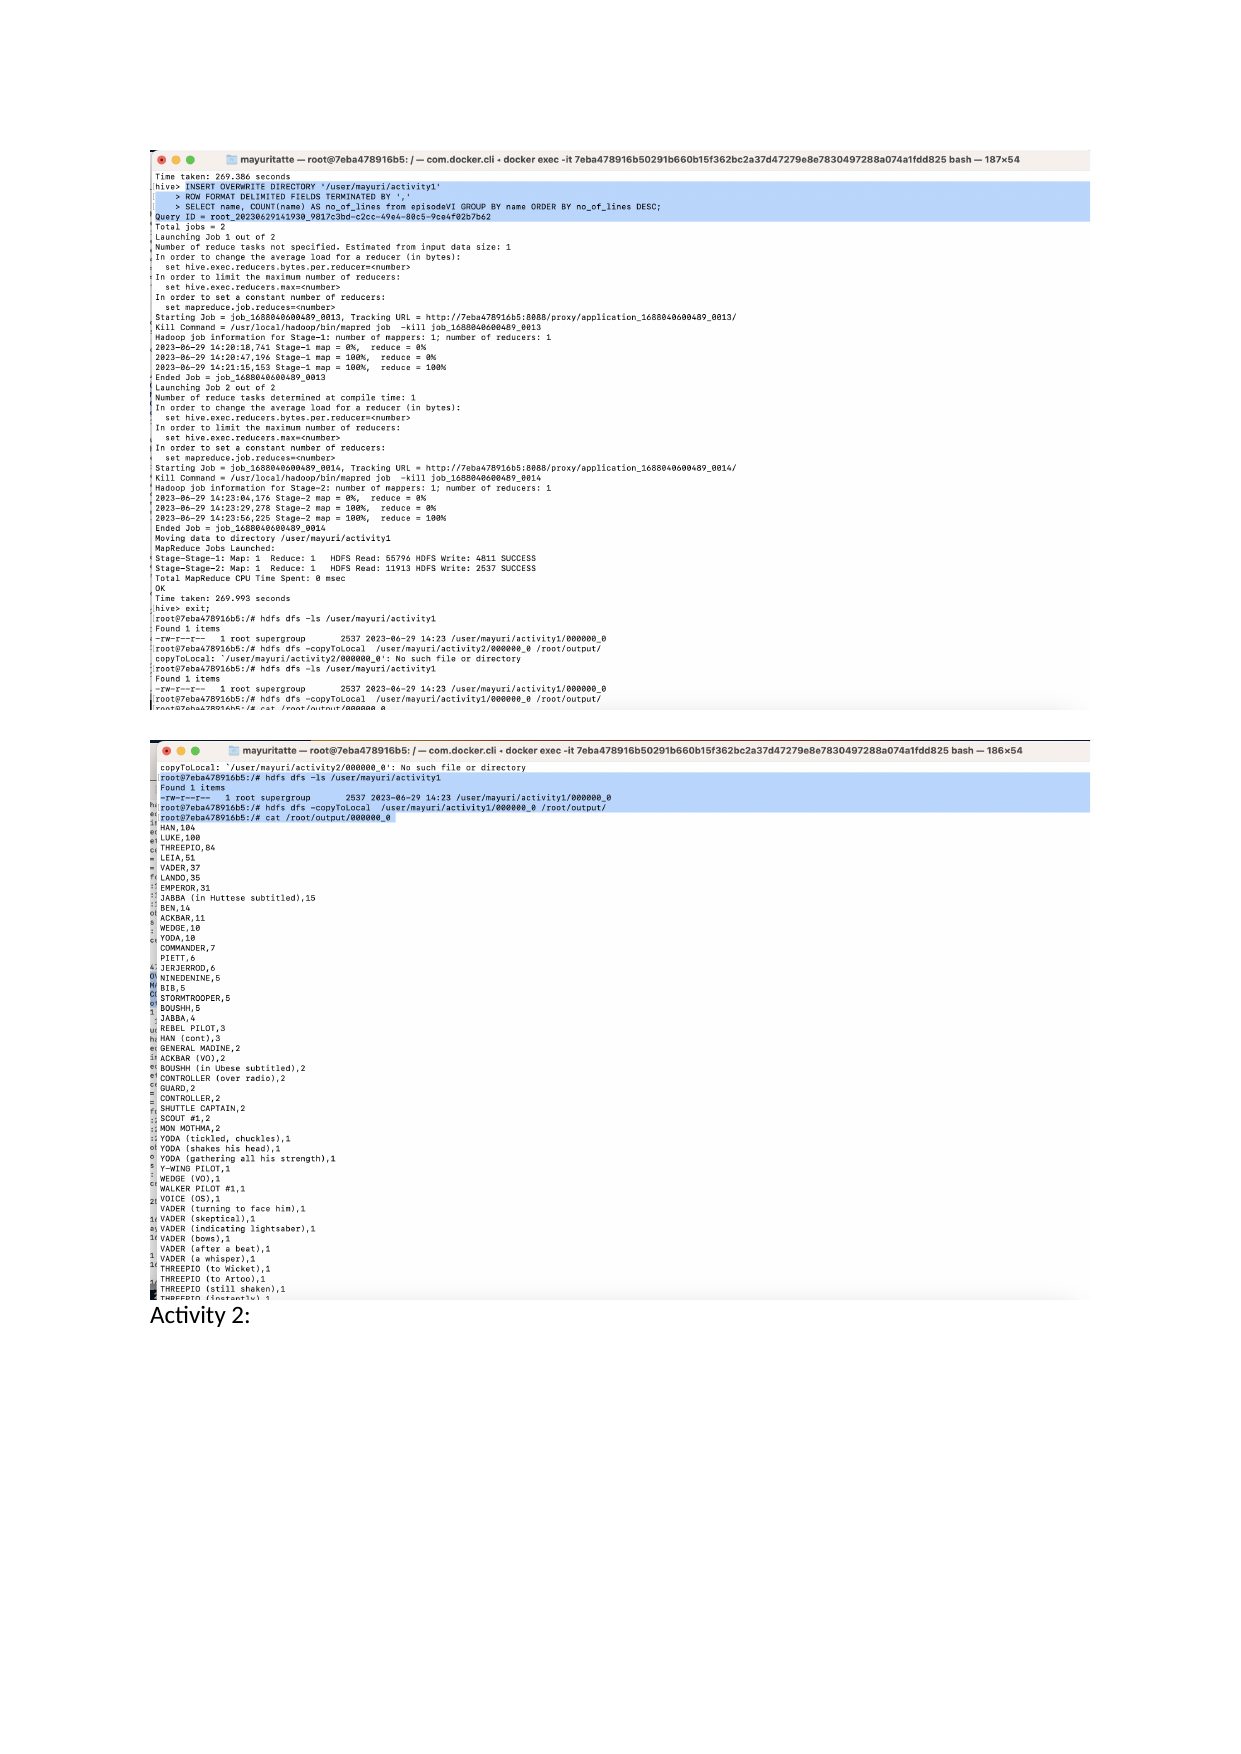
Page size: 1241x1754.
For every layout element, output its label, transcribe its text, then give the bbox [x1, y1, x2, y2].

picture [150, 740, 1091, 1300]
text Activity 2: [150, 1300, 1090, 1330]
picture [150, 150, 1091, 710]
